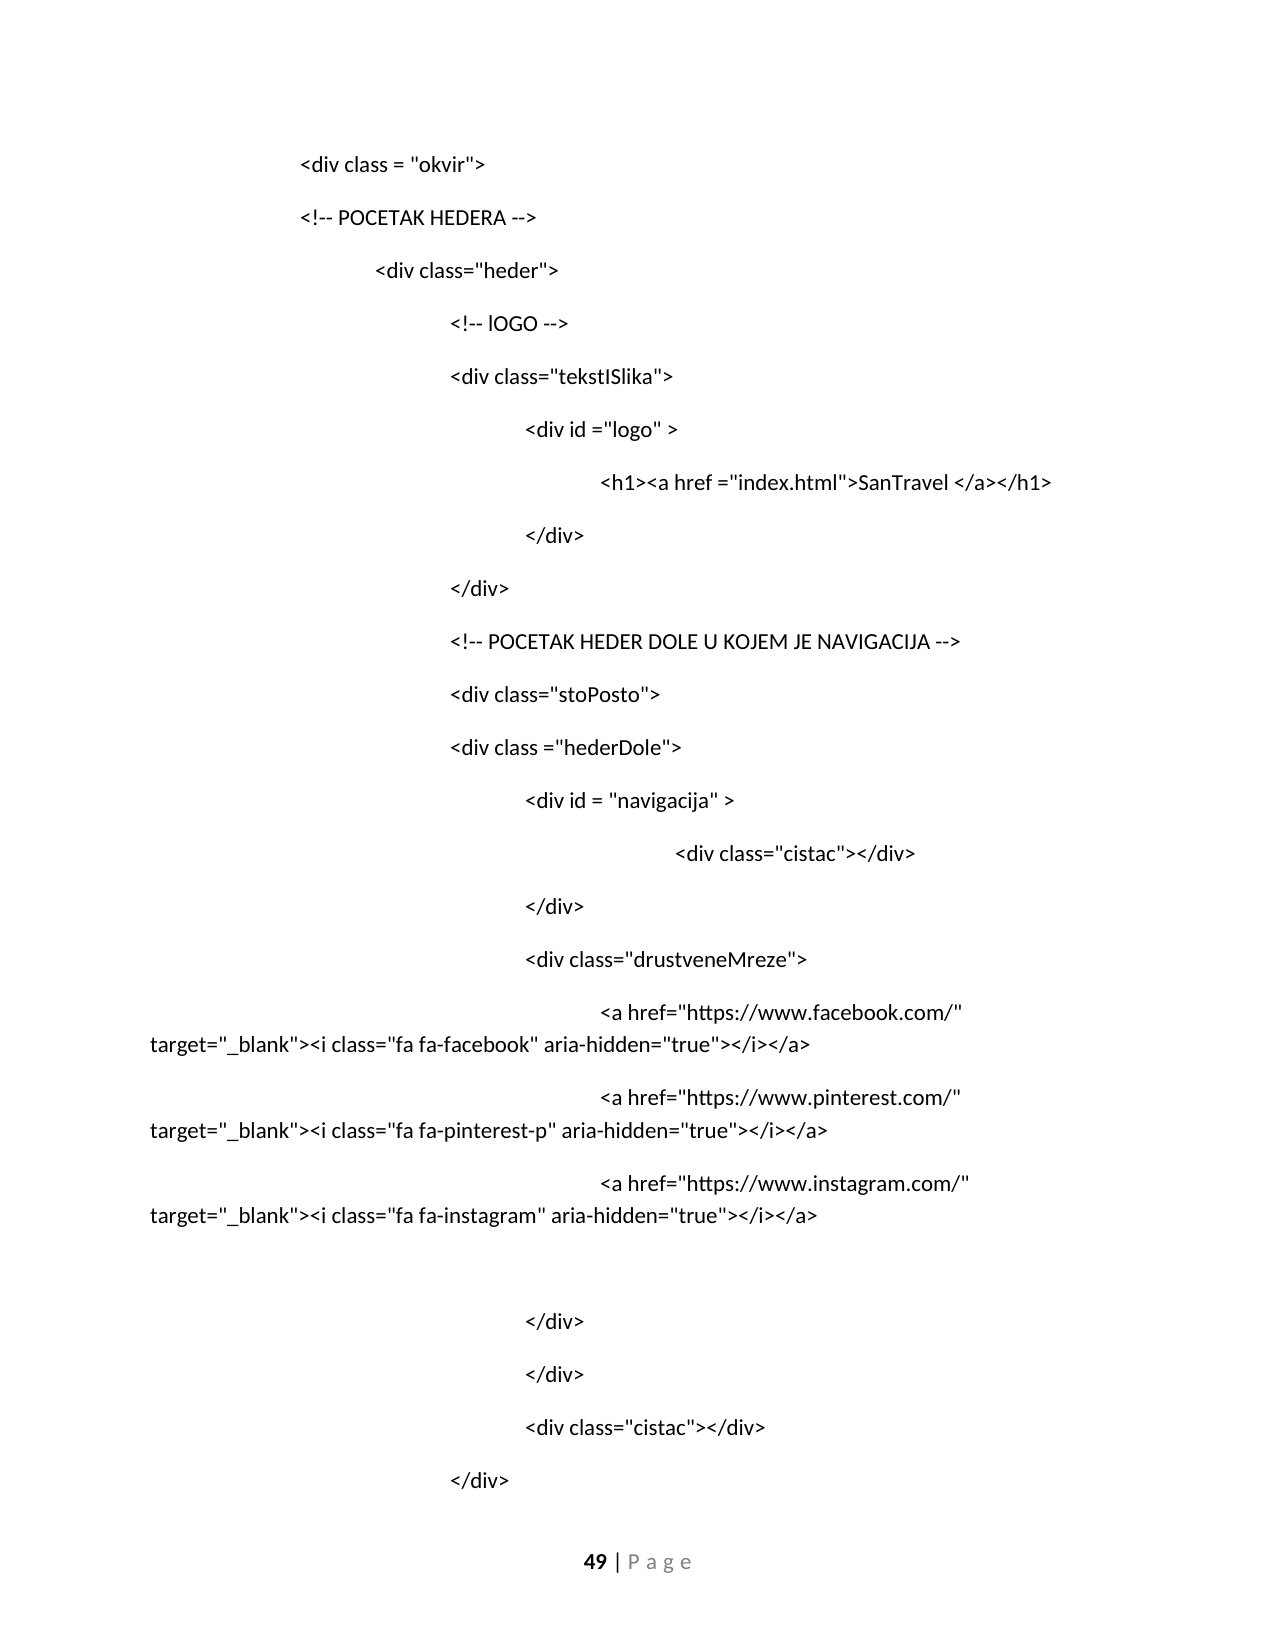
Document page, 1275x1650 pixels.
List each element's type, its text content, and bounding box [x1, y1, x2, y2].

text </div> [150, 1360, 1125, 1388]
text </div> [150, 521, 1125, 549]
text <div class ="hederDole"> [150, 733, 1125, 761]
text </div> [150, 1307, 1125, 1335]
text <div class="cistac"></div> [150, 1413, 1125, 1441]
text <!-- POCETAK HEDER DOLE U KOJEM JE NAVIGACIJA --> [150, 627, 1125, 655]
text <h1><a href ="index.html">SanTravel </a></h1> [150, 468, 1125, 496]
text <a href="https://www.facebook.com/" target="_blank"><i class="fa fa-facebook" aria-hidden="true"></i></a> [150, 998, 1125, 1058]
text <div id = "navigacija" > [150, 786, 1125, 814]
text </div> [150, 574, 1125, 602]
text <div class="tekstISlika"> [150, 362, 1125, 390]
text <!-- lOGO --> [150, 309, 1125, 337]
text <div class = "okvir"> [150, 150, 1125, 178]
text <div class="stoPosto"> [150, 680, 1125, 708]
text </div> [150, 1466, 1125, 1494]
text <!-- POCETAK HEDERA --> [150, 203, 1125, 231]
text <a href="https://www.instagram.com/" target="_blank"><i class="fa fa-instagram" aria-hidden="true"></i></a> [150, 1169, 1125, 1229]
text <div id ="logo" > [150, 415, 1125, 443]
text <div class="drustveneMreze"> [150, 945, 1125, 973]
text <div class="cistac"></div> [150, 839, 1125, 867]
text <div class="heder"> [150, 256, 1125, 284]
text <a href="https://www.pinterest.com/" target="_blank"><i class="fa fa-pinterest-p" aria-hidden="true"></i></a> [150, 1083, 1125, 1144]
text </div> [150, 892, 1125, 920]
